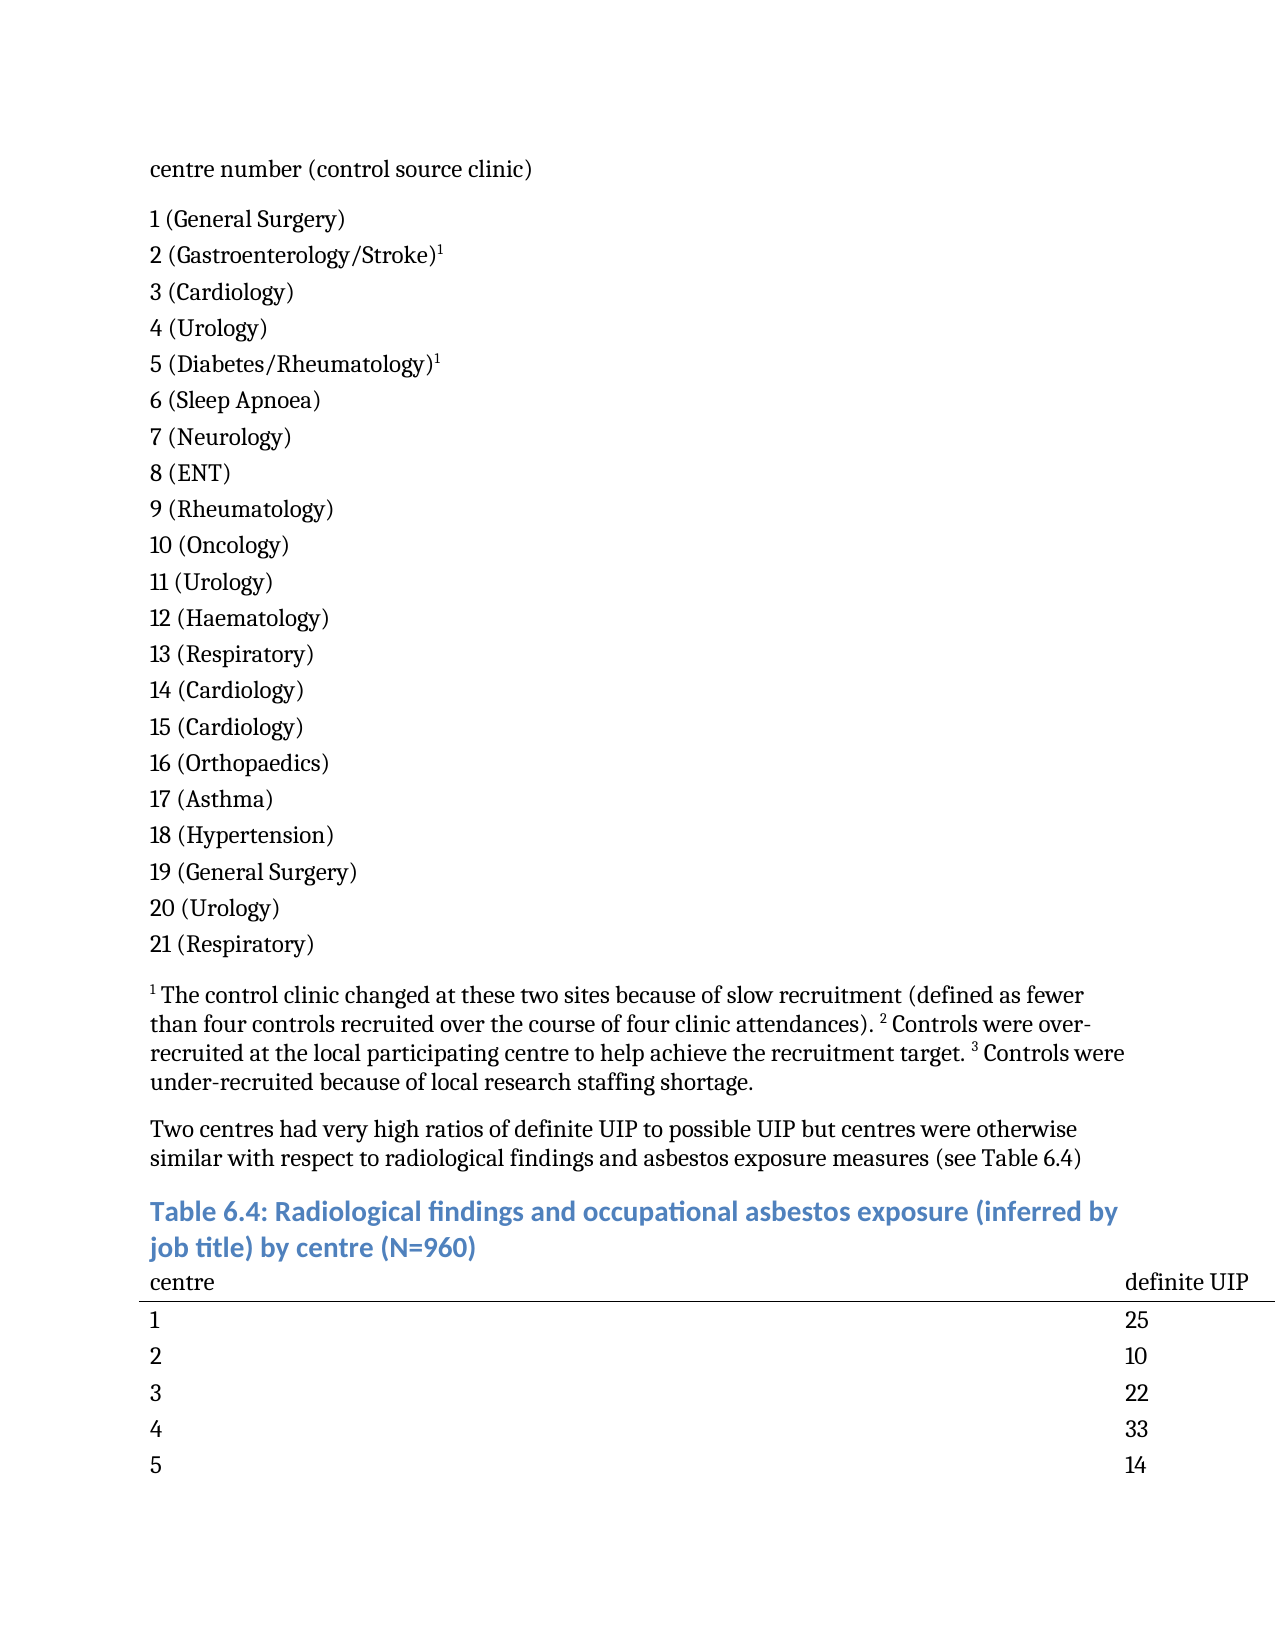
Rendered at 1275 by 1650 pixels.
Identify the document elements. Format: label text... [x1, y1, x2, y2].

table_cell 4 [139, 1411, 1114, 1447]
table_cell 5 [139, 1447, 1114, 1483]
table_cell 14 [1114, 1447, 1275, 1483]
table_header definite UIP [1114, 1265, 1275, 1301]
table_cell 22 [1114, 1375, 1275, 1411]
table_cell 2 [139, 1339, 1114, 1375]
table_cell 13 (Respiratory) [139, 636, 1275, 672]
table_cell 20 (Urology) [139, 890, 1275, 926]
table_cell 9 (Rheumatology) [139, 491, 1275, 527]
table_cell 6 (Sleep Apnoea) [139, 383, 1275, 419]
table_cell 15 (Cardiology) [139, 709, 1275, 745]
table_cell 1 (General Surgery) [139, 201, 1275, 237]
table_cell centre number (control source clinic) [139, 150, 1275, 201]
table_cell 5 (Diabetes/Rheumatology)1 [139, 346, 1275, 382]
table_cell 16 (Orthopaedics) [139, 745, 1275, 781]
table_cell 33 [1114, 1411, 1275, 1447]
table_cell 3 (Cardiology) [139, 274, 1275, 310]
table_cell 12 (Haematology) [139, 600, 1275, 636]
table_cell 11 (Urology) [139, 564, 1275, 600]
table_cell 17 (Asthma) [139, 781, 1275, 817]
table_cell 10 (Oncology) [139, 528, 1275, 564]
subtitle Table 6.4: Radiological findings and occupational asbestos exposure (inferred by job title) by centre (N=960) [150, 1193, 1125, 1264]
table_cell 1 [139, 1302, 1114, 1338]
table_cell 10 [1114, 1339, 1275, 1375]
table_header centre [139, 1265, 1114, 1301]
table_cell 19 (General Surgery) [139, 854, 1275, 890]
table_cell 14 (Cardiology) [139, 673, 1275, 709]
table_cell 18 (Hypertension) [139, 818, 1275, 854]
table_cell 8 (ENT) [139, 455, 1275, 491]
table_cell 25 [1114, 1302, 1275, 1338]
table_cell 7 (Neurology) [139, 419, 1275, 455]
table_cell 4 (Urology) [139, 310, 1275, 346]
text 1 The control clinic changed at these two sites because of slow recruitment (defined as fewer than four controls recruited over the course of four clinic attendances). 2 Controls were over-recruited at the local participating centre to help achieve the recruitment target. 3 Controls were under-recruited because of local research staffing shortage. [150, 981, 1125, 1096]
table_cell 21 (Respiratory) [139, 926, 1275, 962]
text Two centres had very high ratios of definite UIP to possible UIP but centres were otherwise similar with respect to radiological findings and asbestos exposure measures (see Table 6.4) [150, 1115, 1125, 1172]
table_cell 3 [139, 1375, 1114, 1411]
table_cell 2 (Gastroenterology/Stroke)1 [139, 238, 1275, 274]
